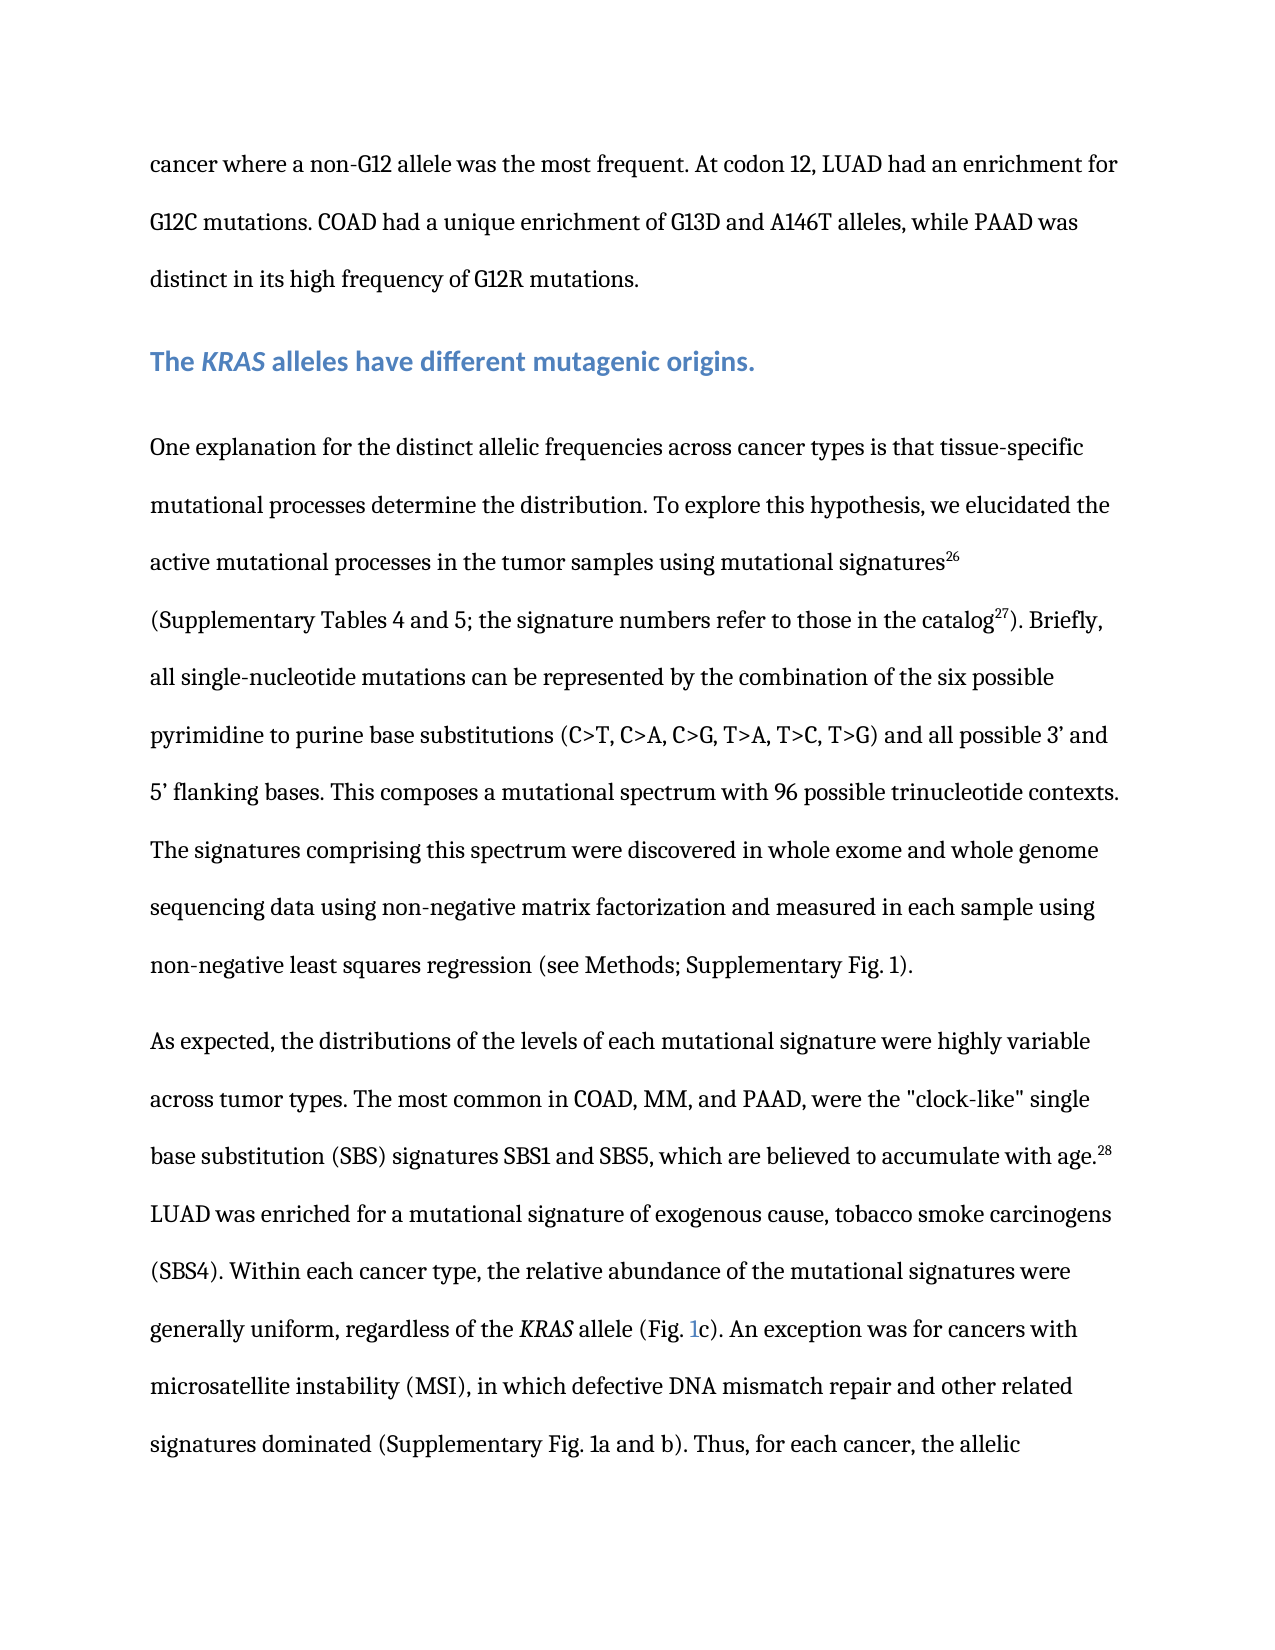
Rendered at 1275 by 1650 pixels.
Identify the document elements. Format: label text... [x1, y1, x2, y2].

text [150, 1027, 1125, 1458]
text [150, 150, 1125, 294]
text One explanation for the distinct allelic frequencies across cancer types is that tissue-specific mutational processes determine the distribution. To explore this hypothesis, we elucidated the active mutational processes in the tumor samples using mutational signatures26 (Supplementary Tables 4 and 5; the signature numbers refer to those in the catalog27). Briefly, all single-nucleotide mutations can be represented by the combination of the six possible pyrimidine to purine base substitutions (C>T, C>A, C>G, T>A, T>C, T>G) and all possible 3’ and 5’ flanking bases. This composes a mutational spectrum with 96 possible trinucleotide contexts. The signatures comprising this spectrum were discovered in whole exome and whole genome sequencing data using non-negative matrix factorization and measured in each sample using non-negative least squares regression (see Methods; Supplementary Fig. 1). [150, 433, 1125, 979]
subtitle The KRAS alleles have different mutagenic origins. [150, 343, 1125, 379]
